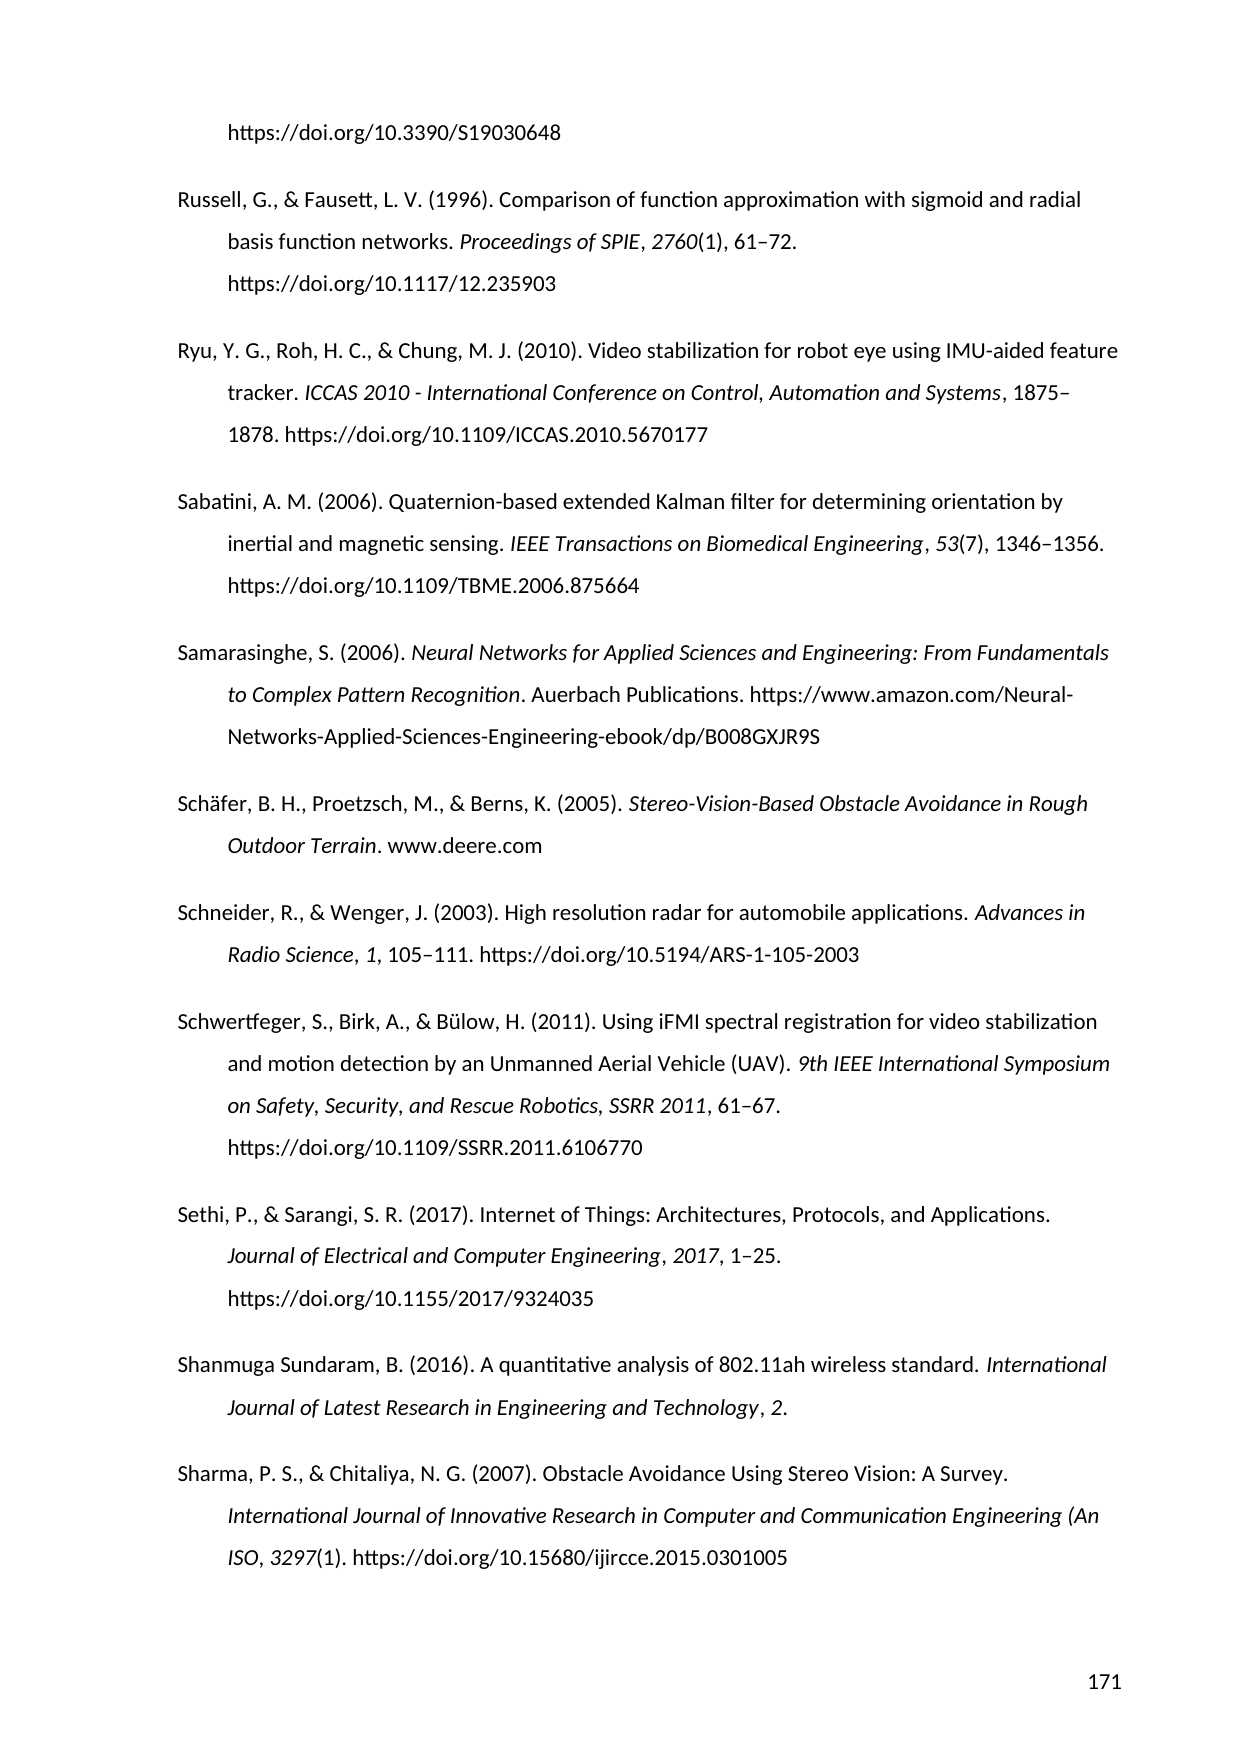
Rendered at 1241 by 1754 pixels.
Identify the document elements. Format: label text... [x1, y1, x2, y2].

text Sethi, P., & Sarangi, S. R. (2017). Internet of Things: Architectures, Protocols, and Applications. Journal of Electrical and Computer Engineering, 2017, 1–25. https://doi.org/10.1155/2017/9324035 [177, 1200, 1122, 1312]
text Russell, G., & Fausett, L. V. (1996). Comparison of function approximation with sigmoid and radial basis function networks. Proceedings of SPIE, 2760(1), 61–72. https://doi.org/10.1117/12.235903 [177, 185, 1122, 297]
text Sharma, P. S., & Chitaliya, N. G. (2007). Obstacle Avoidance Using Stereo Vision: A Survey. International Journal of Innovative Research in Computer and Communication Engineering (An ISO, 3297(1). https://doi.org/10.15680/ijircce.2015.0301005 [177, 1459, 1122, 1572]
text Sabatini, A. M. (2006). Quaternion-based extended Kalman filter for determining orientation by inertial and magnetic sensing. IEEE Transactions on Biomedical Engineering, 53(7), 1346–1356. https://doi.org/10.1109/TBME.2006.875664 [177, 487, 1122, 599]
text Schneider, R., & Wenger, J. (2003). High resolution radar for automobile applications. Advances in Radio Science, 1, 105–111. https://doi.org/10.5194/ARS-1-105-2003 [177, 898, 1122, 968]
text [177, 118, 1122, 146]
text Schäfer, B. H., Proetzsch, M., & Berns, K. (2005). Stereo-Vision-Based Obstacle Avoidance in Rough Outdoor Terrain. www.deere.com [177, 789, 1122, 859]
text Ryu, Y. G., Roh, H. C., & Chung, M. J. (2010). Video stabilization for robot eye using IMU-aided feature tracker. ICCAS 2010 - International Conference on Control, Automation and Systems, 1875–1878. https://doi.org/10.1109/ICCAS.2010.5670177 [177, 336, 1122, 448]
text Samarasinghe, S. (2006). Neural Networks for Applied Sciences and Engineering: From Fundamentals to Complex Pattern Recognition. Auerbach Publications. https://www.amazon.com/Neural-Networks-Applied-Sciences-Engineering-ebook/dp/B008GXJR9S [177, 638, 1122, 750]
text Schwertfeger, S., Birk, A., & Bülow, H. (2011). Using iFMI spectral registration for video stabilization and motion detection by an Unmanned Aerial Vehicle (UAV). 9th IEEE International Symposium on Safety, Security, and Rescue Robotics, SSRR 2011, 61–67. https://doi.org/10.1109/SSRR.2011.6106770 [177, 1007, 1122, 1161]
text Shanmuga Sundaram, B. (2016). A quantitative analysis of 802.11ah wireless standard. International Journal of Latest Research in Engineering and Technology, 2. [177, 1351, 1122, 1421]
